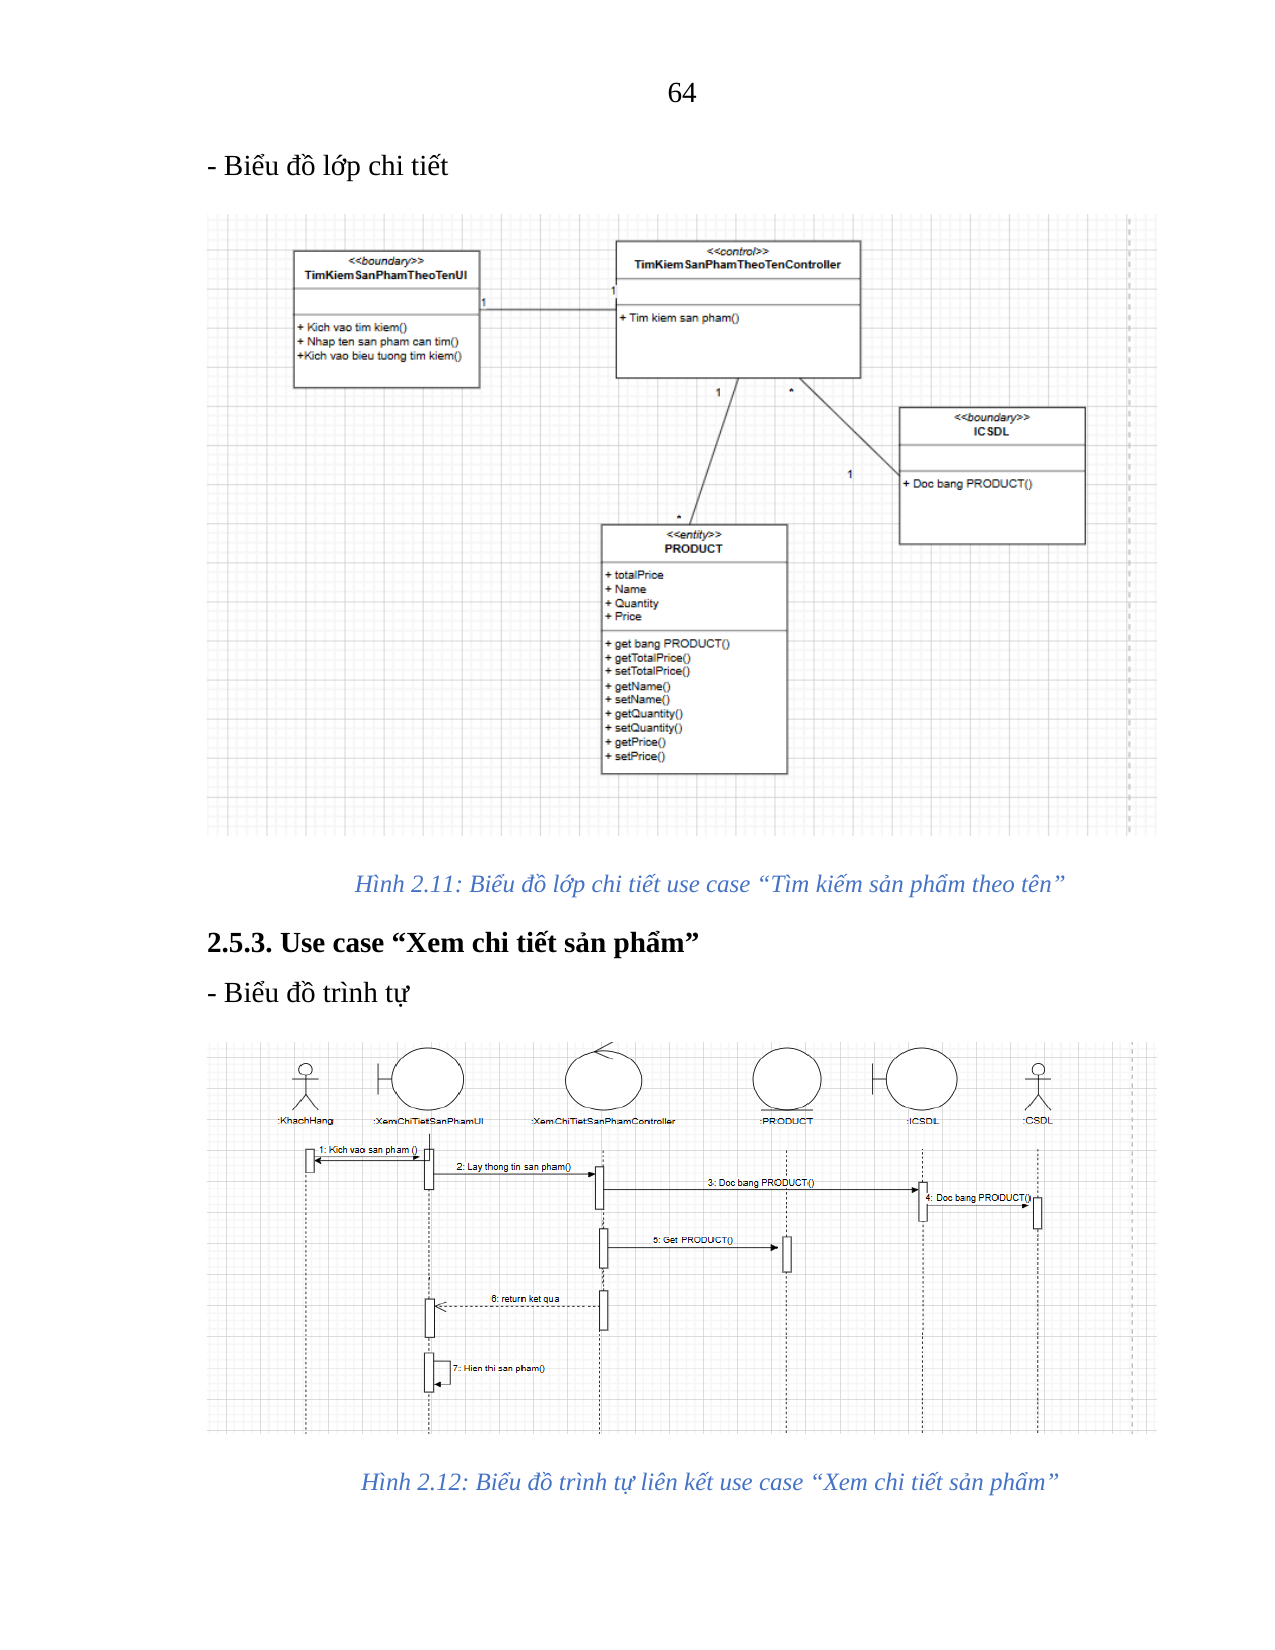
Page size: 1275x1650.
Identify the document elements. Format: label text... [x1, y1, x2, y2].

text Hình 2.12: Biểu đồ trình tự liên kết use case “Xem chi tiết sản phẩm” [207, 1467, 1157, 1496]
picture [206, 214, 1157, 836]
picture [206, 1042, 1157, 1434]
text - Biểu đồ lớp chi tiết [207, 148, 1157, 181]
text - Biểu đồ trình tự [207, 975, 1157, 1009]
subtitle 2.5.3. Use case “Xem chi tiết sản phẩm” [207, 925, 1157, 958]
text Hình 2.11: Biểu đồ lớp chi tiết use case “Tìm kiếm sản phẩm theo tên” [207, 869, 1157, 898]
